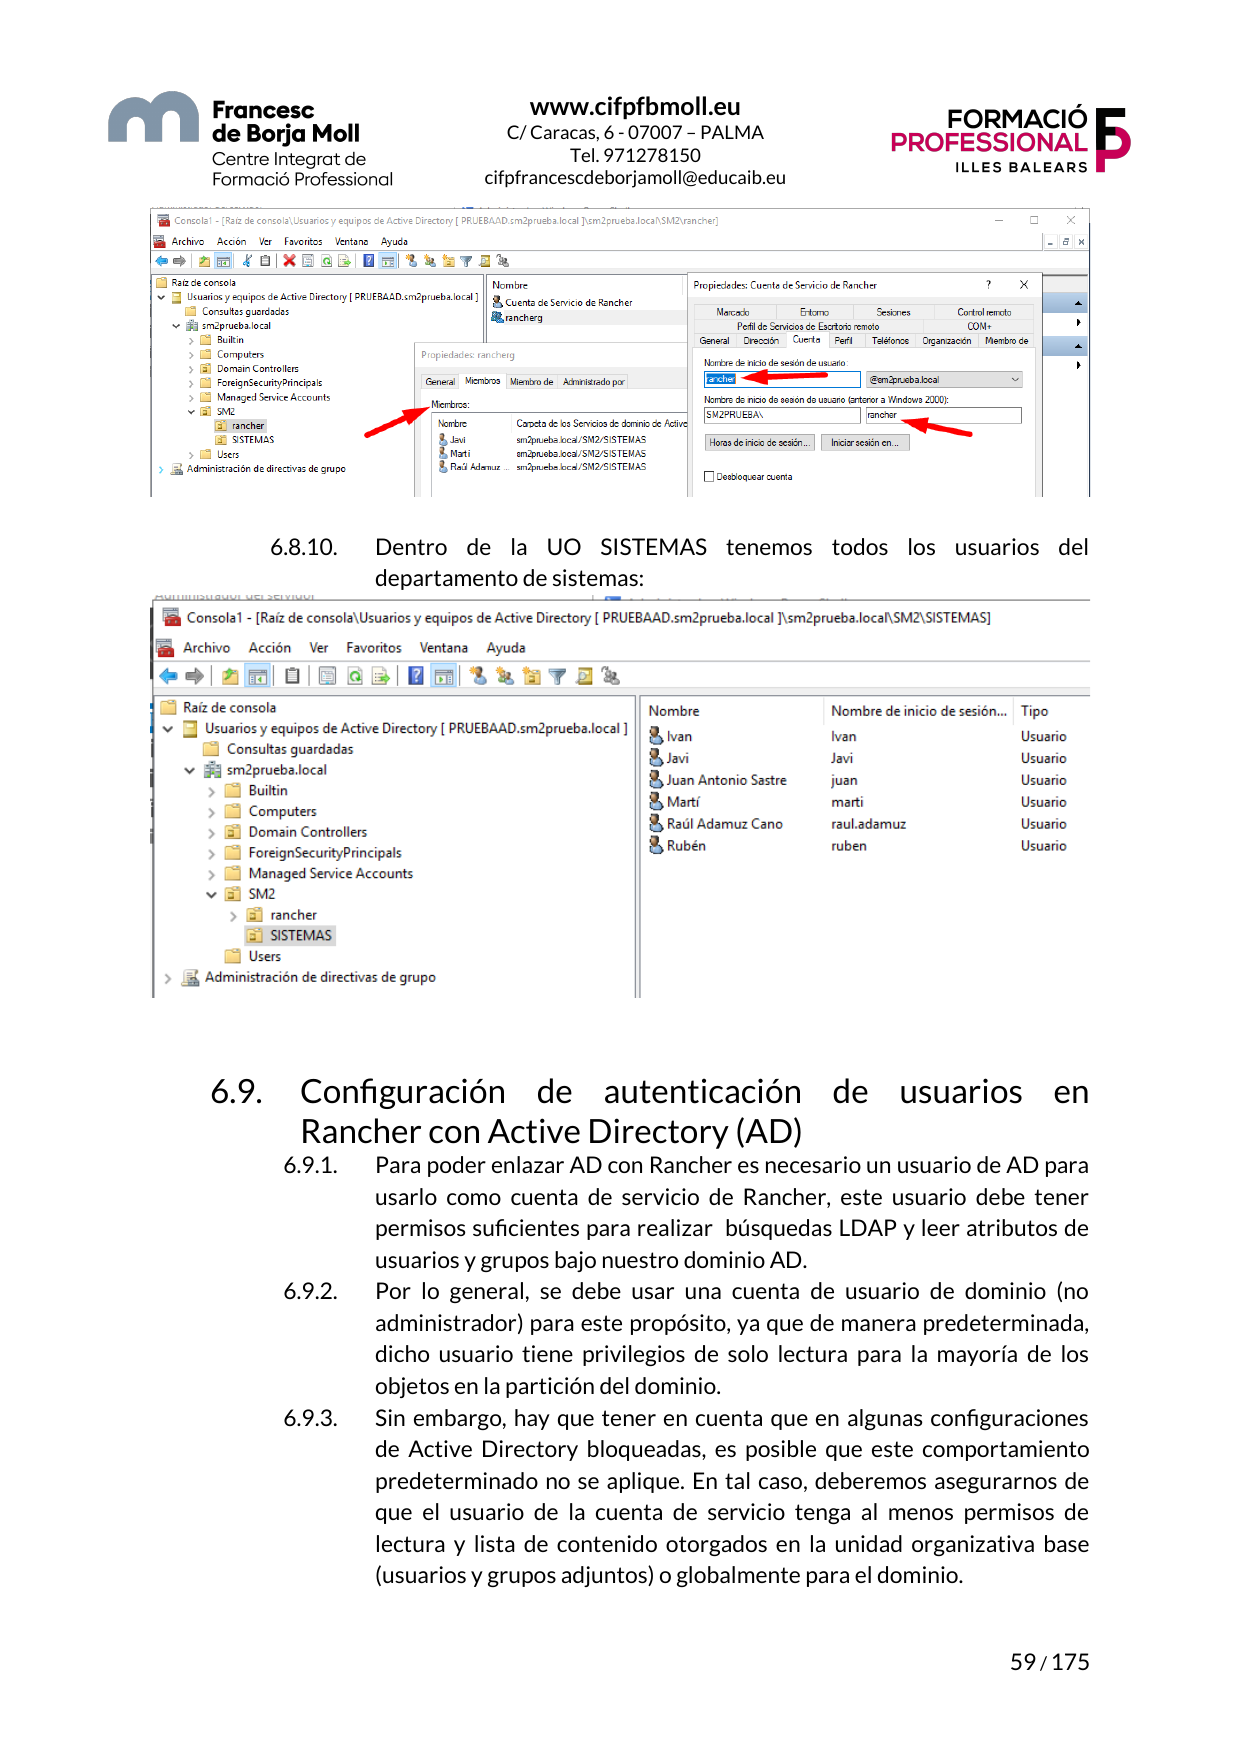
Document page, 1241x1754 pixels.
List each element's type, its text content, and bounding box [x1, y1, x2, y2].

list Por lo general, se debe usar una cuenta de usuario de dominio (no administrador) para este propósito, ya que de manera predeterminada, dicho usuario tiene privilegios de solo lectura para la mayoría de los objetos en la partición del dominio. [337, 1277, 1090, 1399]
picture [881, 90, 1142, 190]
list Sin embargo, hay que tener en cuenta que en algunas configuraciones de Active Directory bloqueadas, es posible que este comportamiento predeterminado no se aplique. En tal caso, deberemos asegurarnos de que el usuario de la cuenta de servicio tenga al menos permisos de lectura y lista de contenido otorgados en la unidad organizativa base (usuarios y grupos adjuntos) o globalmente para el dominio. [337, 1403, 1090, 1589]
list Para poder enlazar AD con Rancher es necesario un usuario de AD para usarlo como cuenta de servicio de Rancher, este usuario debe tener permisos suficientes para realizar búsquedas LDAP y leer atributos de usuarios y grupos bajo nuestro dominio AD. [337, 1151, 1090, 1273]
subtitle Configuración de autenticación de usuarios en Rancher con Active Directory (AD) [262, 1071, 1090, 1151]
list Dentro de la UO SISTEMAS tenemos todos los usuarios del departamento de sistemas: [337, 533, 1090, 592]
picture [150, 595, 1091, 998]
picture [105, 88, 397, 192]
picture [150, 207, 1091, 497]
